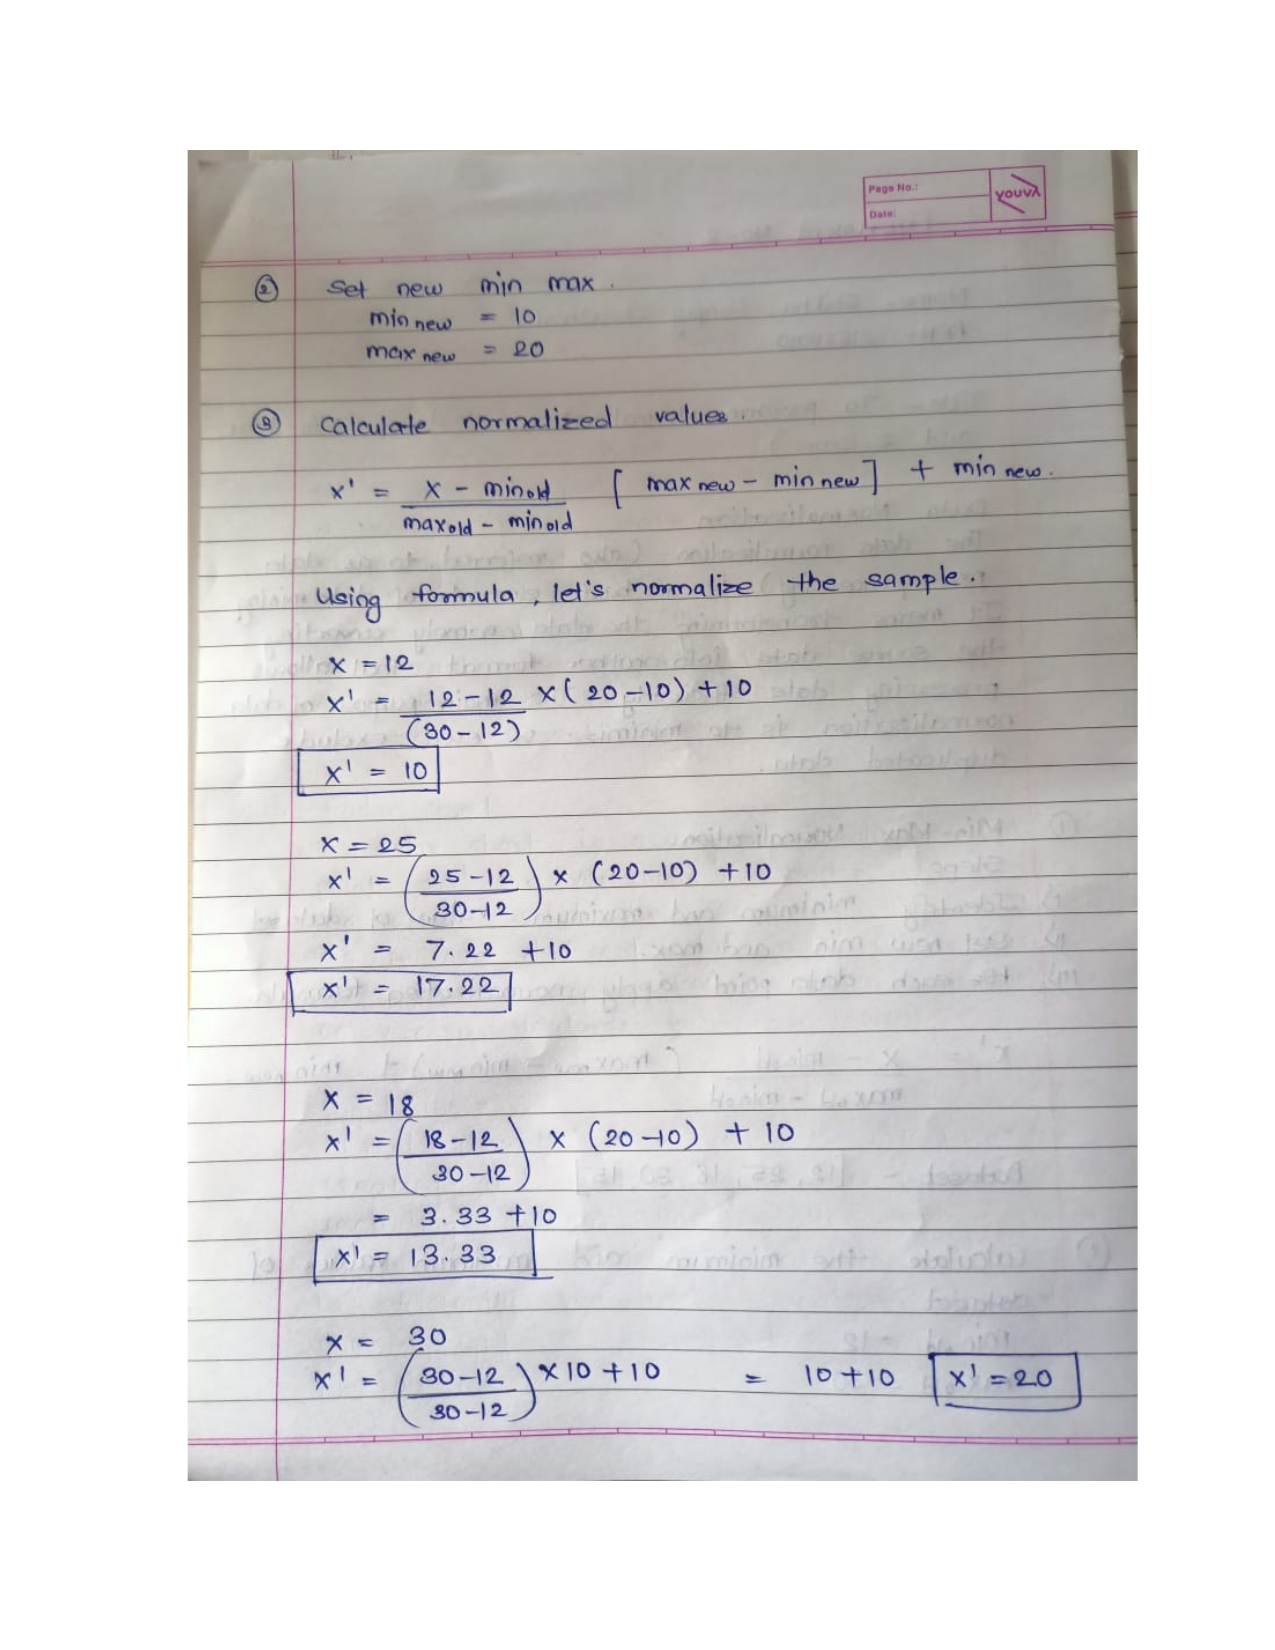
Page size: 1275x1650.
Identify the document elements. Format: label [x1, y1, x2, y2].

picture [187, 150, 1138, 1481]
